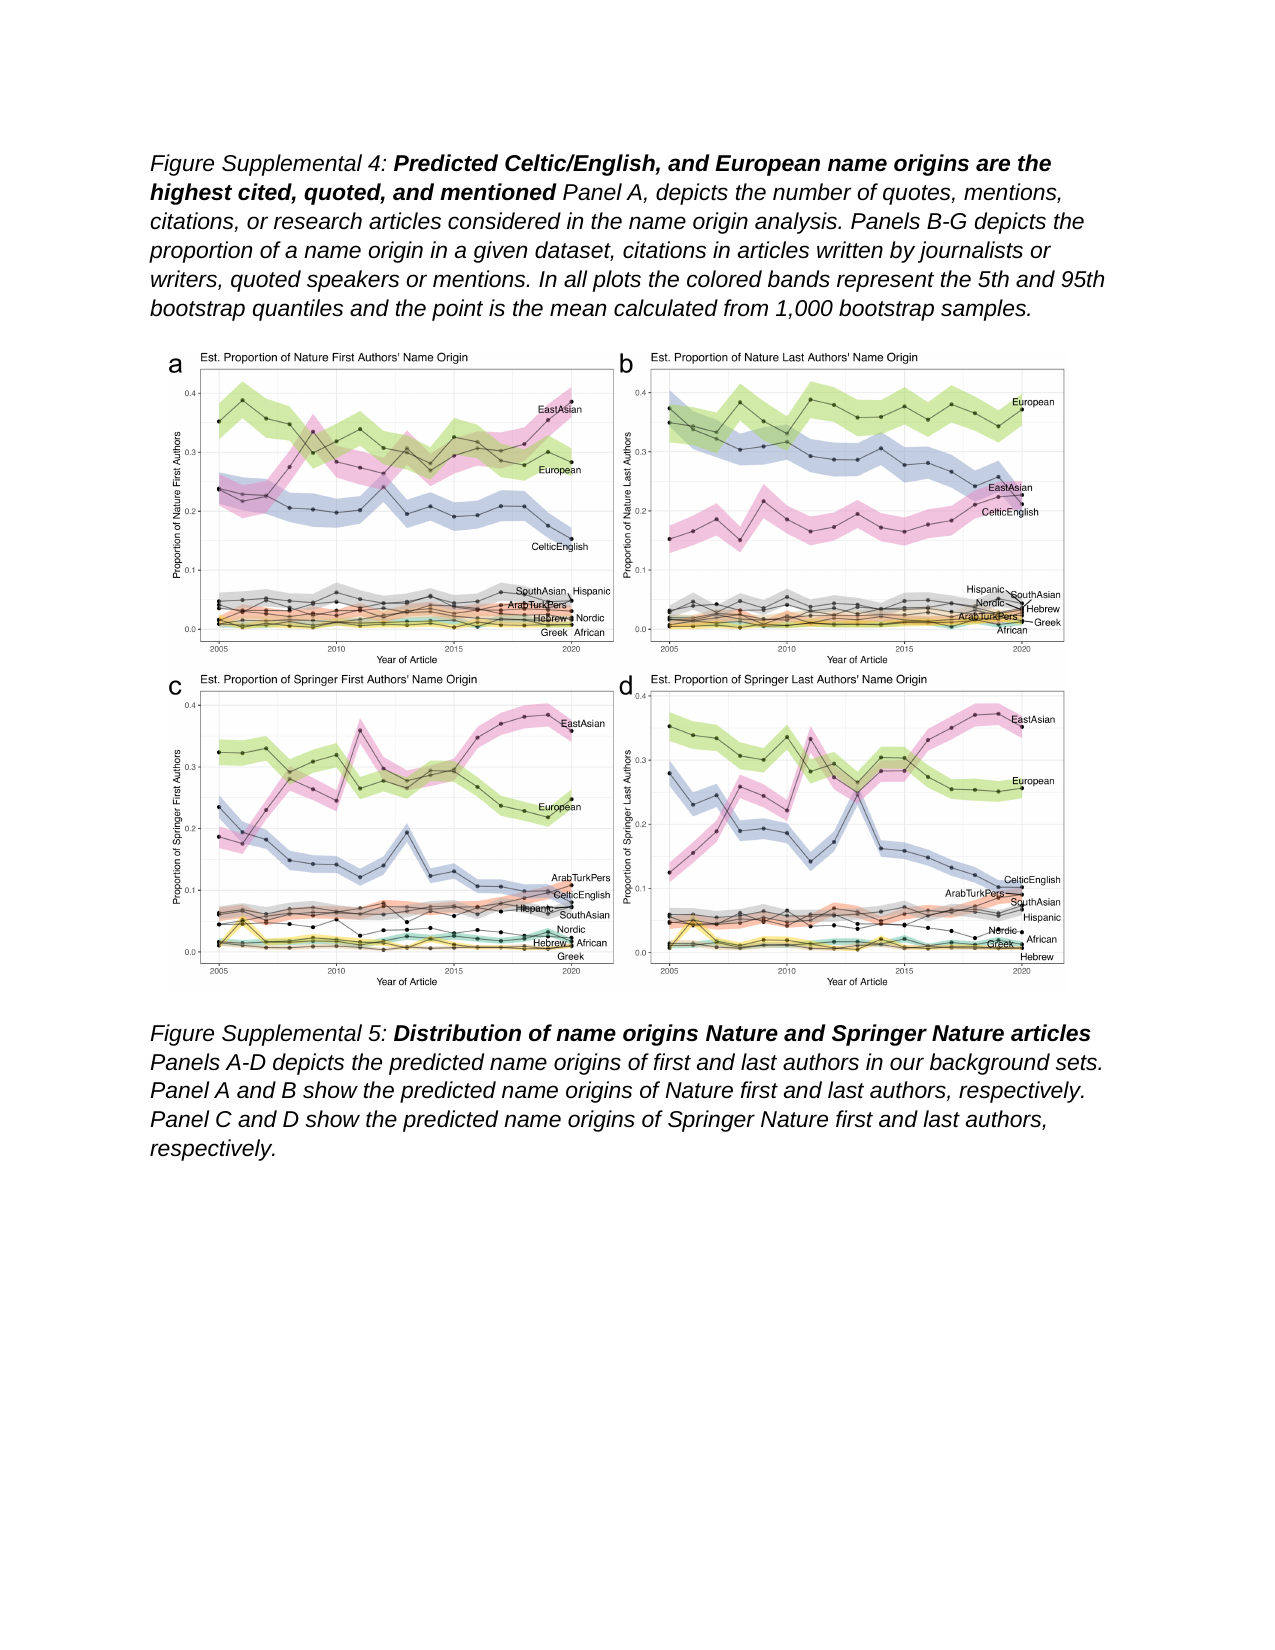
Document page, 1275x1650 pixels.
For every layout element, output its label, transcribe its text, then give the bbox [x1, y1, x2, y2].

text Figure Supplemental 4: Predicted Celtic/English, and European name origins are the highest cited, quoted, and mentioned Panel A, depicts the number of quotes, mentions, citations, or research articles considered in the name origin analysis. Panels B-G depicts the proportion of a name origin in a given dataset, citations in articles written by journalists or writers, quoted speakers or mentions. In all plots the colored bands represent the 5th and 95th bootstrap quantiles and the point is the mean calculated from 1,000 bootstrap samples. [150, 150, 1125, 321]
text Figure Supplemental 5: Distribution of name origins Nature and Springer Nature articles Panels A-D depicts the predicted name origins of first and last authors in our background sets. Panel A and B show the predicted name origins of Nature first and last authors, respectively. Panel C and D show the predicted name origins of Springer Nature first and last authors, respectively. [150, 1019, 1125, 1162]
picture [168, 348, 1069, 992]
